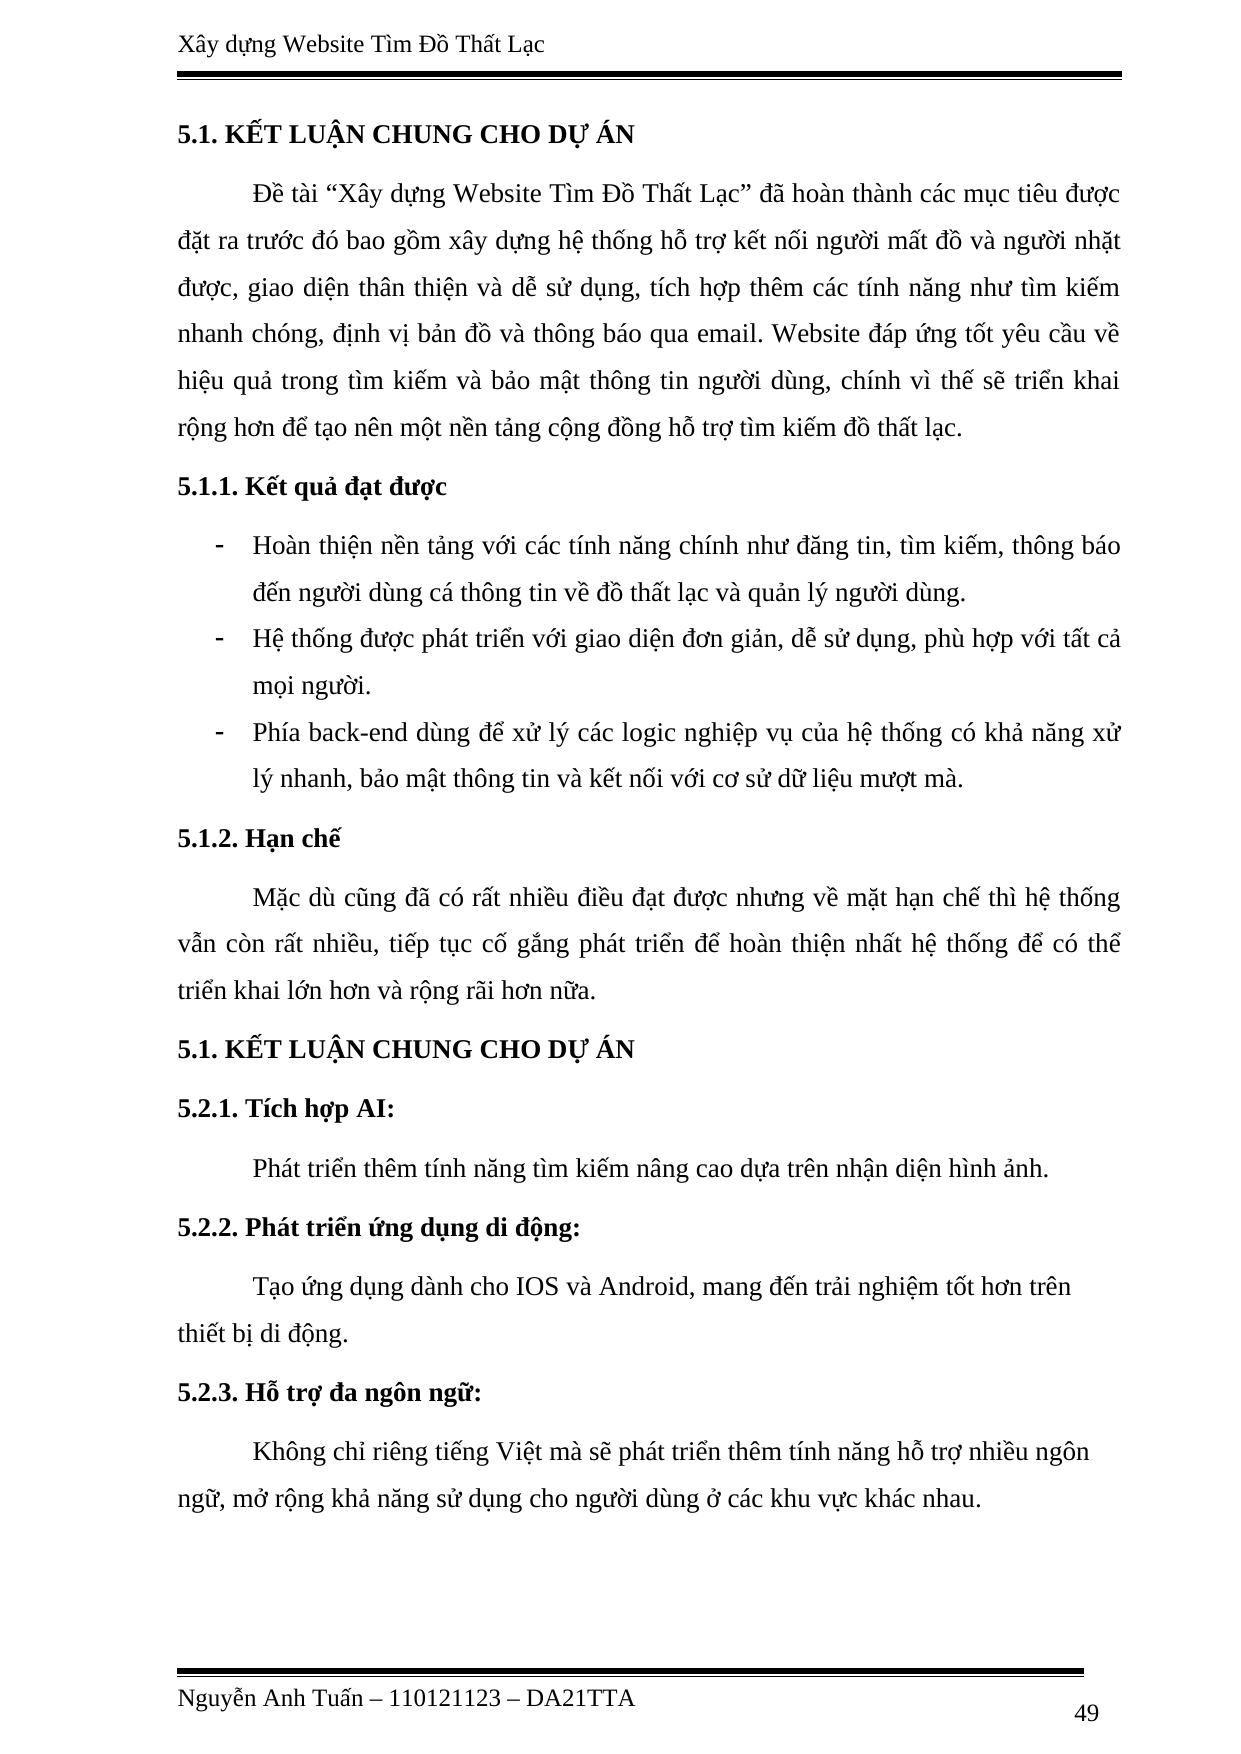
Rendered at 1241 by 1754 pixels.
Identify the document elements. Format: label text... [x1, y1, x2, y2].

text Đề tài “Xây dựng Website Tìm Đồ Thất Lạc” đã hoàn thành các mục tiêu được đặt ra trước đó bao gồm xây dựng hệ thống hỗ trợ kết nối người mất đồ và người nhặt được, giao diện thân thiện và dễ sử dụng, tích hợp thêm các tính năng như tìm kiếm nhanh chóng, định vị bản đồ và thông báo qua email. Website đáp ứng tốt yêu cầu về hiệu quả trong tìm kiếm và bảo mật thông tin người dùng, chính vì thế sẽ triển khai rộng hơn để tạo nên một nền tảng cộng đồng hỗ trợ tìm kiếm đồ thất lạc. [177, 177, 1122, 442]
list Hệ thống được phát triển với giao diện đơn giản, dễ sử dụng, phù hợp với tất cả mọi người. [215, 622, 1122, 700]
subtitle 5.1. KẾT LUẬN CHUNG CHO DỰ ÁN [177, 118, 1122, 149]
list Hoàn thiện nền tảng với các tính năng chính như đăng tin, tìm kiếm, thông báo đến người dùng cá thông tin về đồ thất lạc và quản lý người dùng. [215, 529, 1122, 607]
text Tạo ứng dụng dành cho IOS và Android, mang đến trải nghiệm tốt hơn trên thiết bị di động. [177, 1270, 1122, 1348]
text Mặc dù cũng đã có rất nhiều điều đạt được nhưng về mặt hạn chế thì hệ thống vẫn còn rất nhiều, tiếp tục cố gắng phát triển để hoàn thiện nhất hệ thống để có thể triển khai lớn hơn và rộng rãi hơn nữa. [177, 881, 1122, 1005]
text Không chỉ riêng tiếng Việt mà sẽ phát triển thêm tính năng hỗ trợ nhiều ngôn ngữ, mở rộng khả năng sử dụng cho người dùng ở các khu vực khác nhau. [177, 1435, 1122, 1513]
text Phát triển thêm tính năng tìm kiếm nâng cao dựa trên nhận diện hình ảnh. [177, 1152, 1122, 1183]
subtitle 5.2.2. Phát triển ứng dụng di động: [177, 1211, 1122, 1242]
subtitle 5.2.1. Tích hợp AI: [177, 1093, 1122, 1124]
list Phía back-end dùng để xử lý các logic nghiệp vụ của hệ thống có khả năng xử lý nhanh, bảo mật thông tin và kết nối với cơ sử dữ liệu mượt mà. [215, 716, 1122, 794]
subtitle 5.1.2. Hạn chế [177, 822, 1122, 853]
subtitle 5.2.3. Hỗ trợ đa ngôn ngữ: [177, 1376, 1122, 1407]
subtitle 5.1. KẾT LUẬN CHUNG CHO DỰ ÁN [177, 1033, 1122, 1064]
subtitle 5.1.1. Kết quả đạt được [177, 470, 1122, 501]
